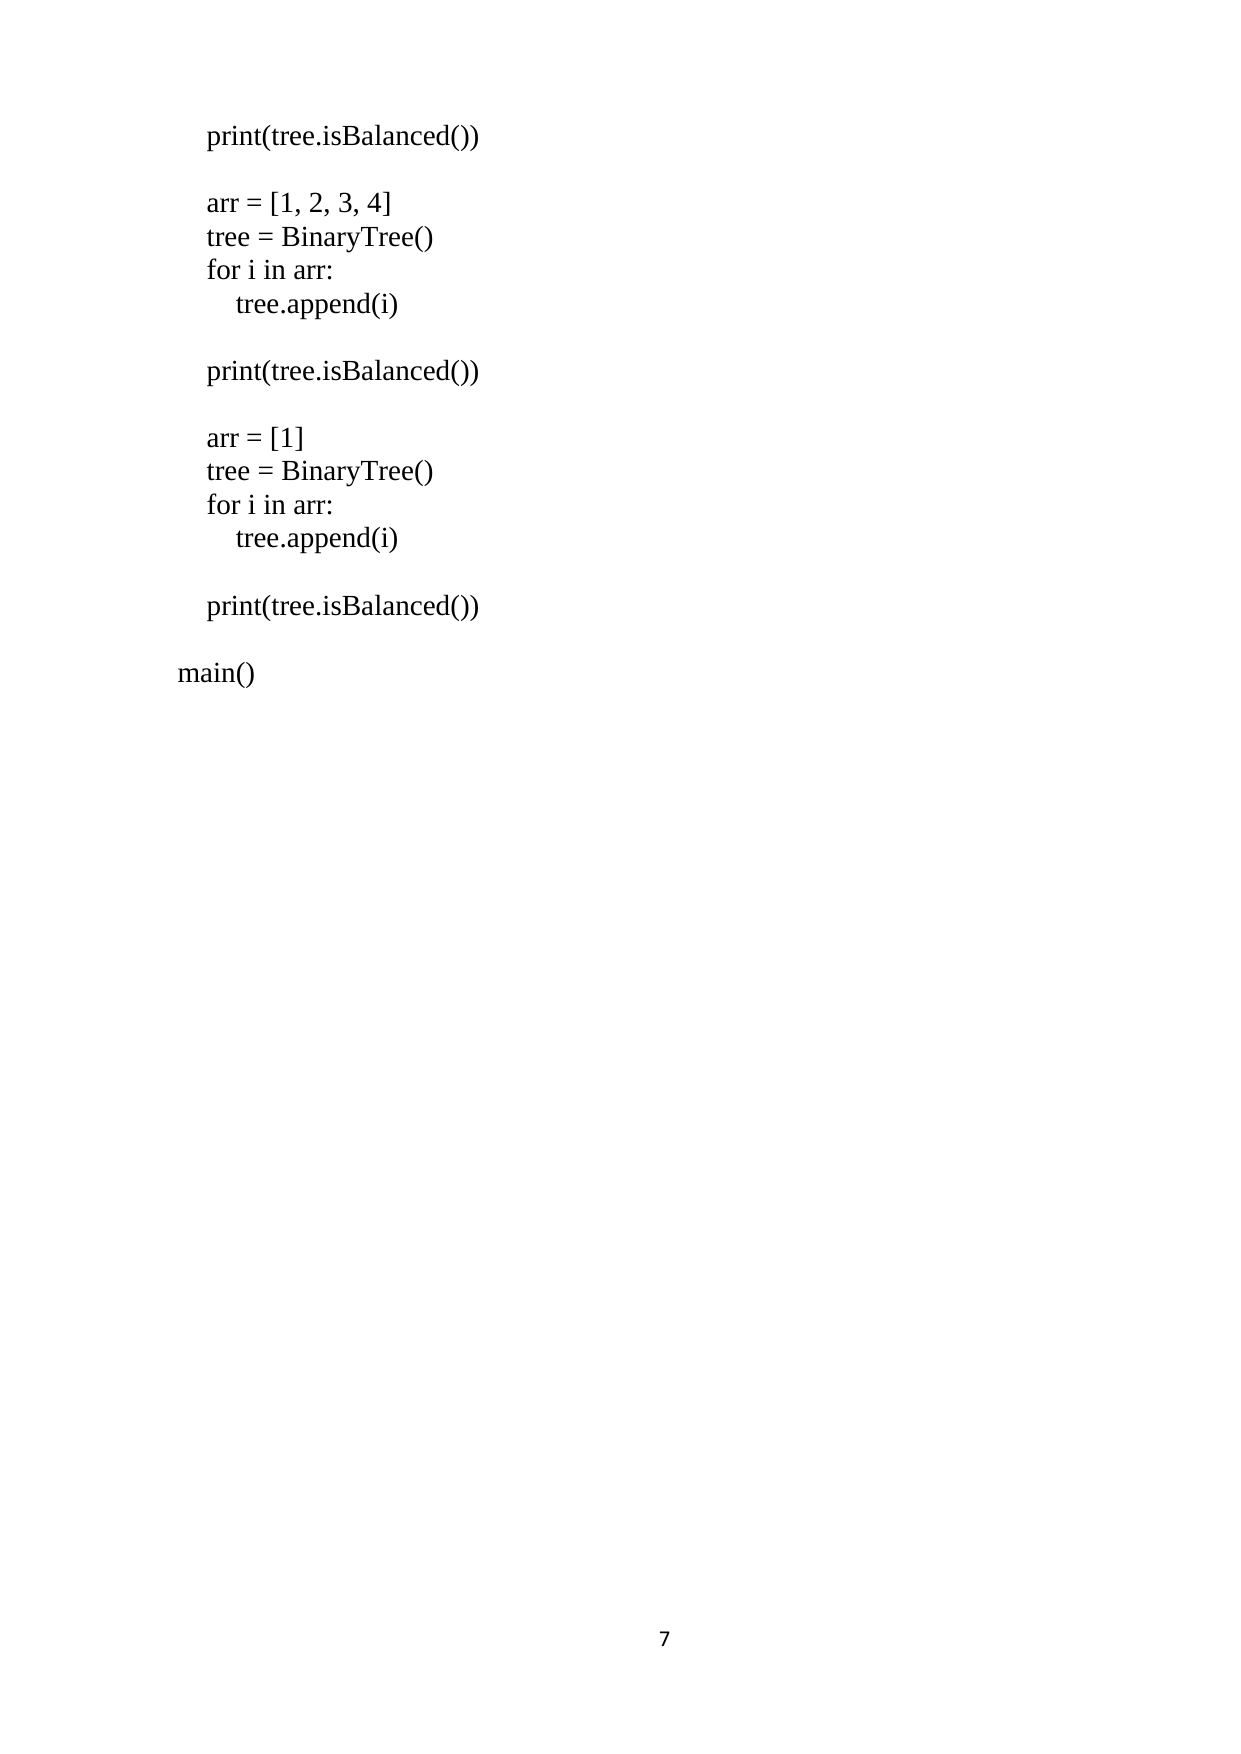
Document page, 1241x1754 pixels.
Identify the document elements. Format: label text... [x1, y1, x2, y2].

text arr = [1, 2, 3, 4] [177, 185, 1152, 219]
text tree.append(i) [177, 286, 1152, 319]
text main() [177, 655, 1152, 688]
text tree.append(i) [177, 521, 1152, 554]
text for i in arr: [177, 487, 1152, 521]
text for i in arr: [177, 252, 1152, 286]
text print(tree.isBalanced()) [177, 588, 1152, 621]
text arr = [1] [177, 420, 1152, 453]
text tree = BinaryTree() [177, 453, 1152, 487]
text print(tree.isBalanced()) [177, 353, 1152, 386]
text tree = BinaryTree() [177, 219, 1152, 252]
text print(tree.isBalanced()) [177, 118, 1152, 152]
